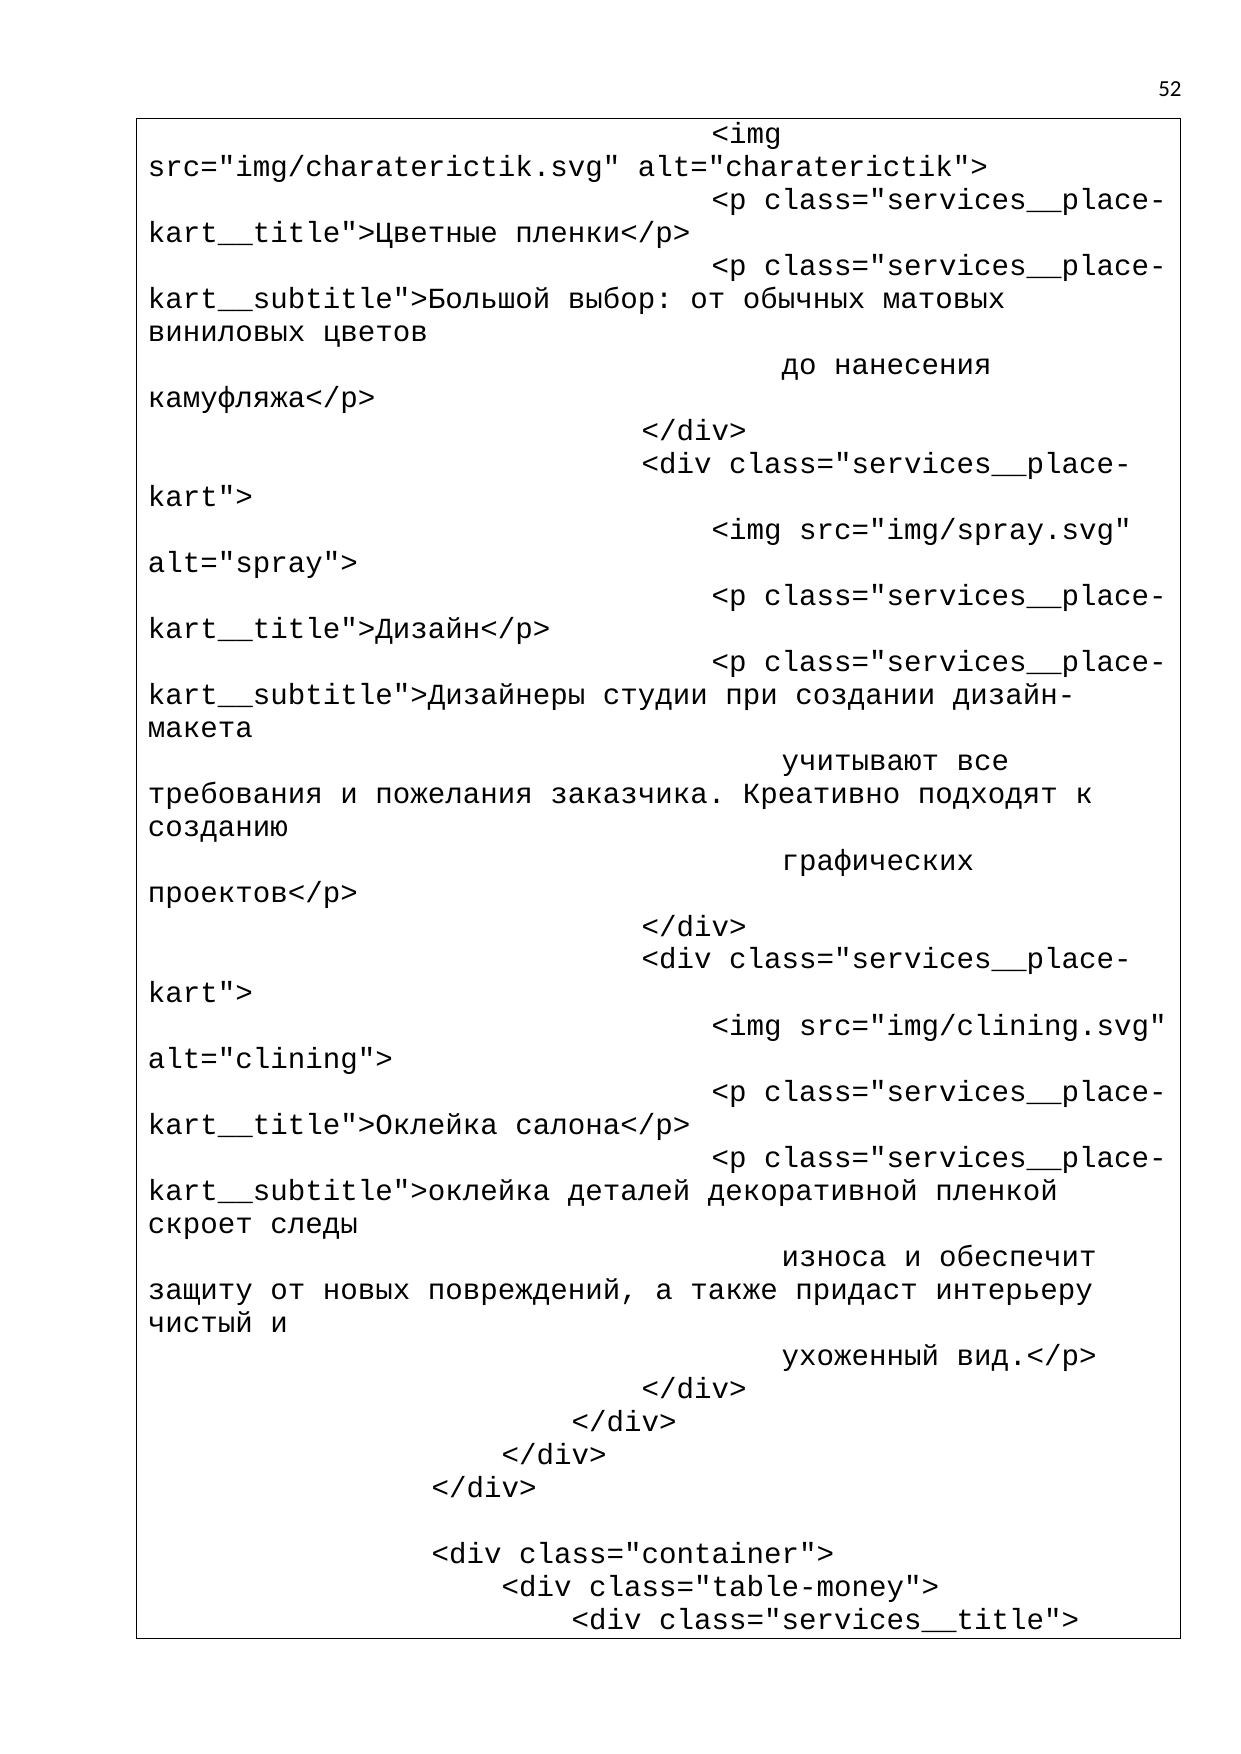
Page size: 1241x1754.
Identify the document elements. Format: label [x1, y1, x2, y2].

table_header [137, 119, 1180, 1638]
